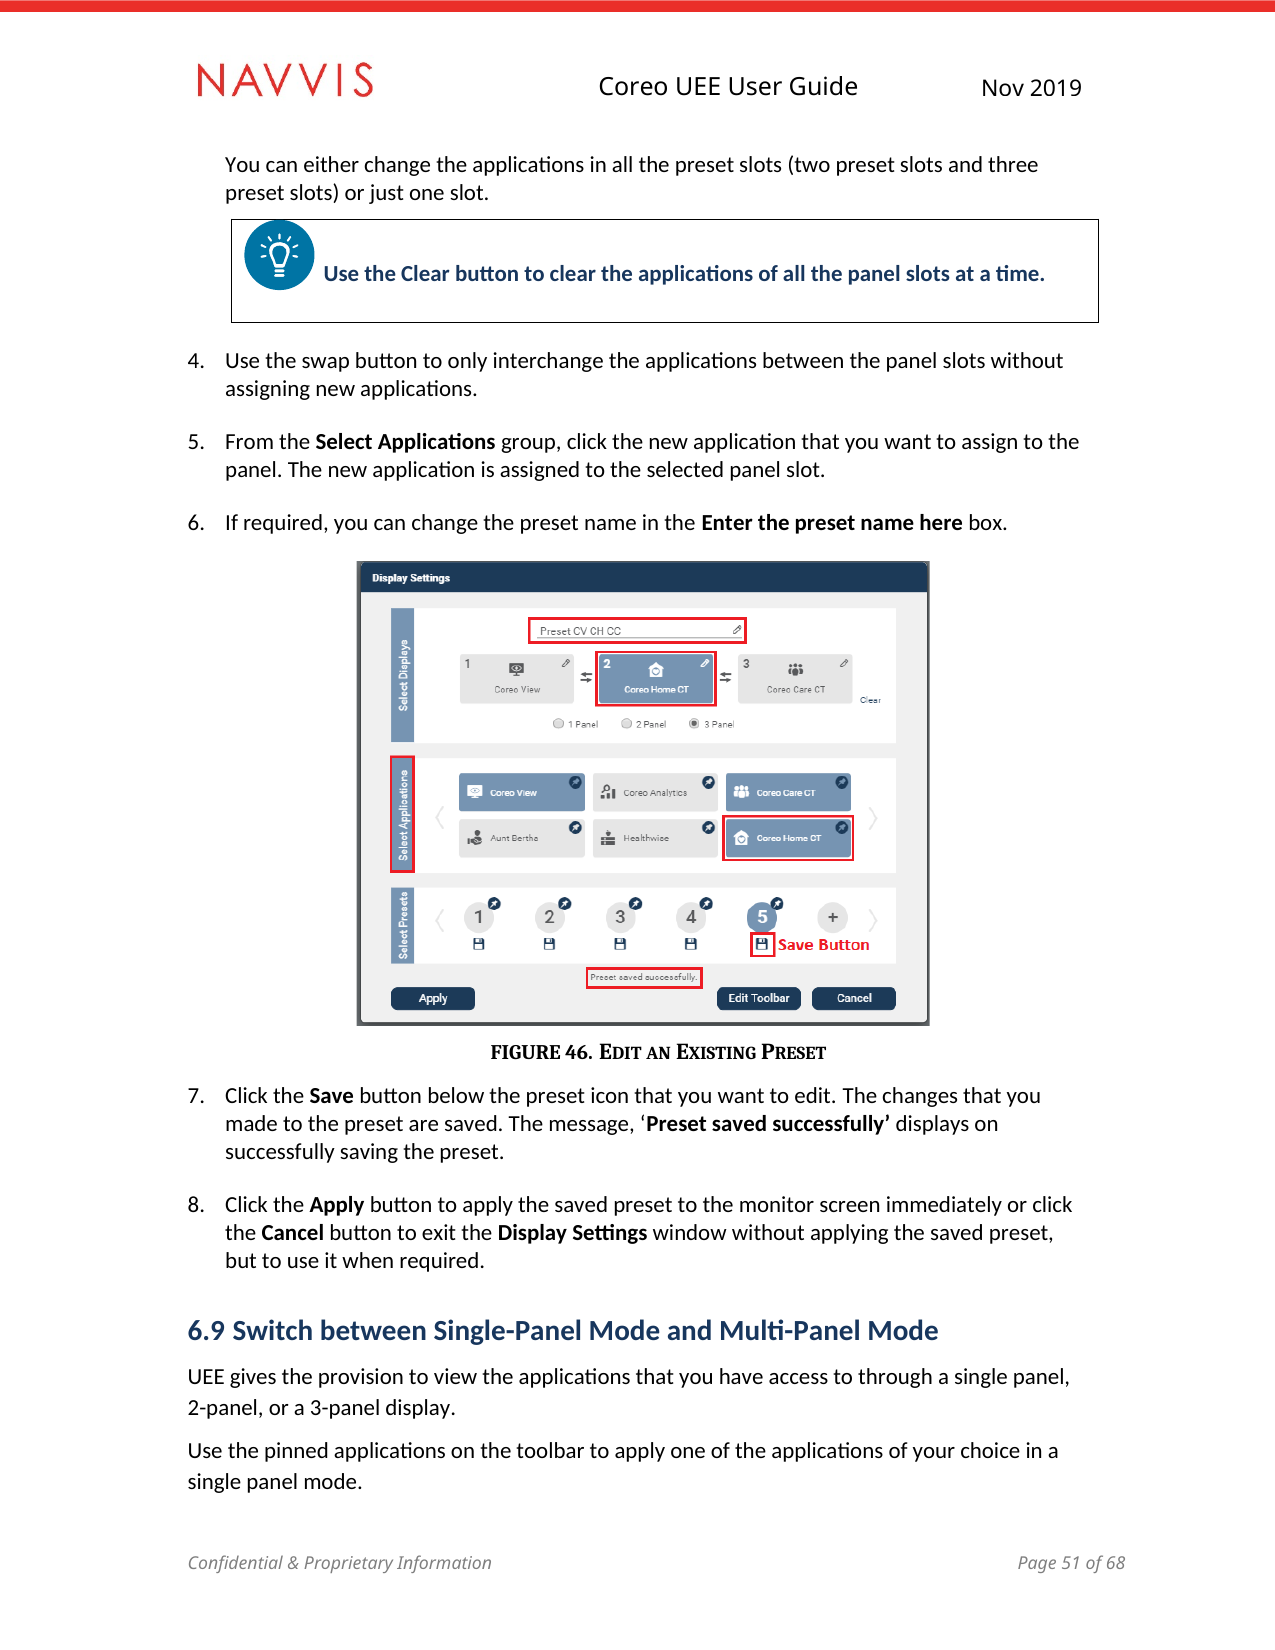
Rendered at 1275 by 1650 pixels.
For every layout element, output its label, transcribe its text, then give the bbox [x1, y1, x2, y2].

table_header [232, 220, 312, 322]
list Click the Save button below the preset icon that you want to edit. The changes that you made to the preset are saved. The message, ‘Preset saved successfully’ displays on successfully saving the preset. [187, 1081, 1087, 1165]
picture [187, 55, 383, 104]
subtitle Switch between Single-Panel Mode and Multi-Panel Mode [187, 1312, 1087, 1347]
text UEE gives the provision to view the applications that you have access to through a single panel, 2-panel, or a 3-panel display. [187, 1362, 1087, 1421]
table_header Use the Clear button to clear the applications of all the panel slots at a time. [312, 220, 1098, 322]
list If required, you can change the preset name in the Enter the preset name here box. [187, 508, 1087, 536]
picture [356, 561, 930, 1026]
list Click the Apply button to apply the saved preset to the monitor screen immediately or click the Cancel button to exit the Display Settings window without applying the saved preset, but to use it when required. [187, 1190, 1087, 1274]
text You can either change the applications in all the preset slots (two preset slots and three preset slots) or just one slot. [225, 150, 1087, 206]
list From the Select Applications group, click the new application that you want to assign to the panel. The new application is assigned to the selected panel slot. [187, 427, 1087, 483]
text Use the pinned applications on the toolbar to apply one of the applications of your choice in a single panel mode. [187, 1436, 1087, 1495]
list Use the swap button to only interchange the applications between the panel slots without assigning new applications. [187, 346, 1087, 402]
text Edit an Existing Preset [229, 1038, 1087, 1065]
